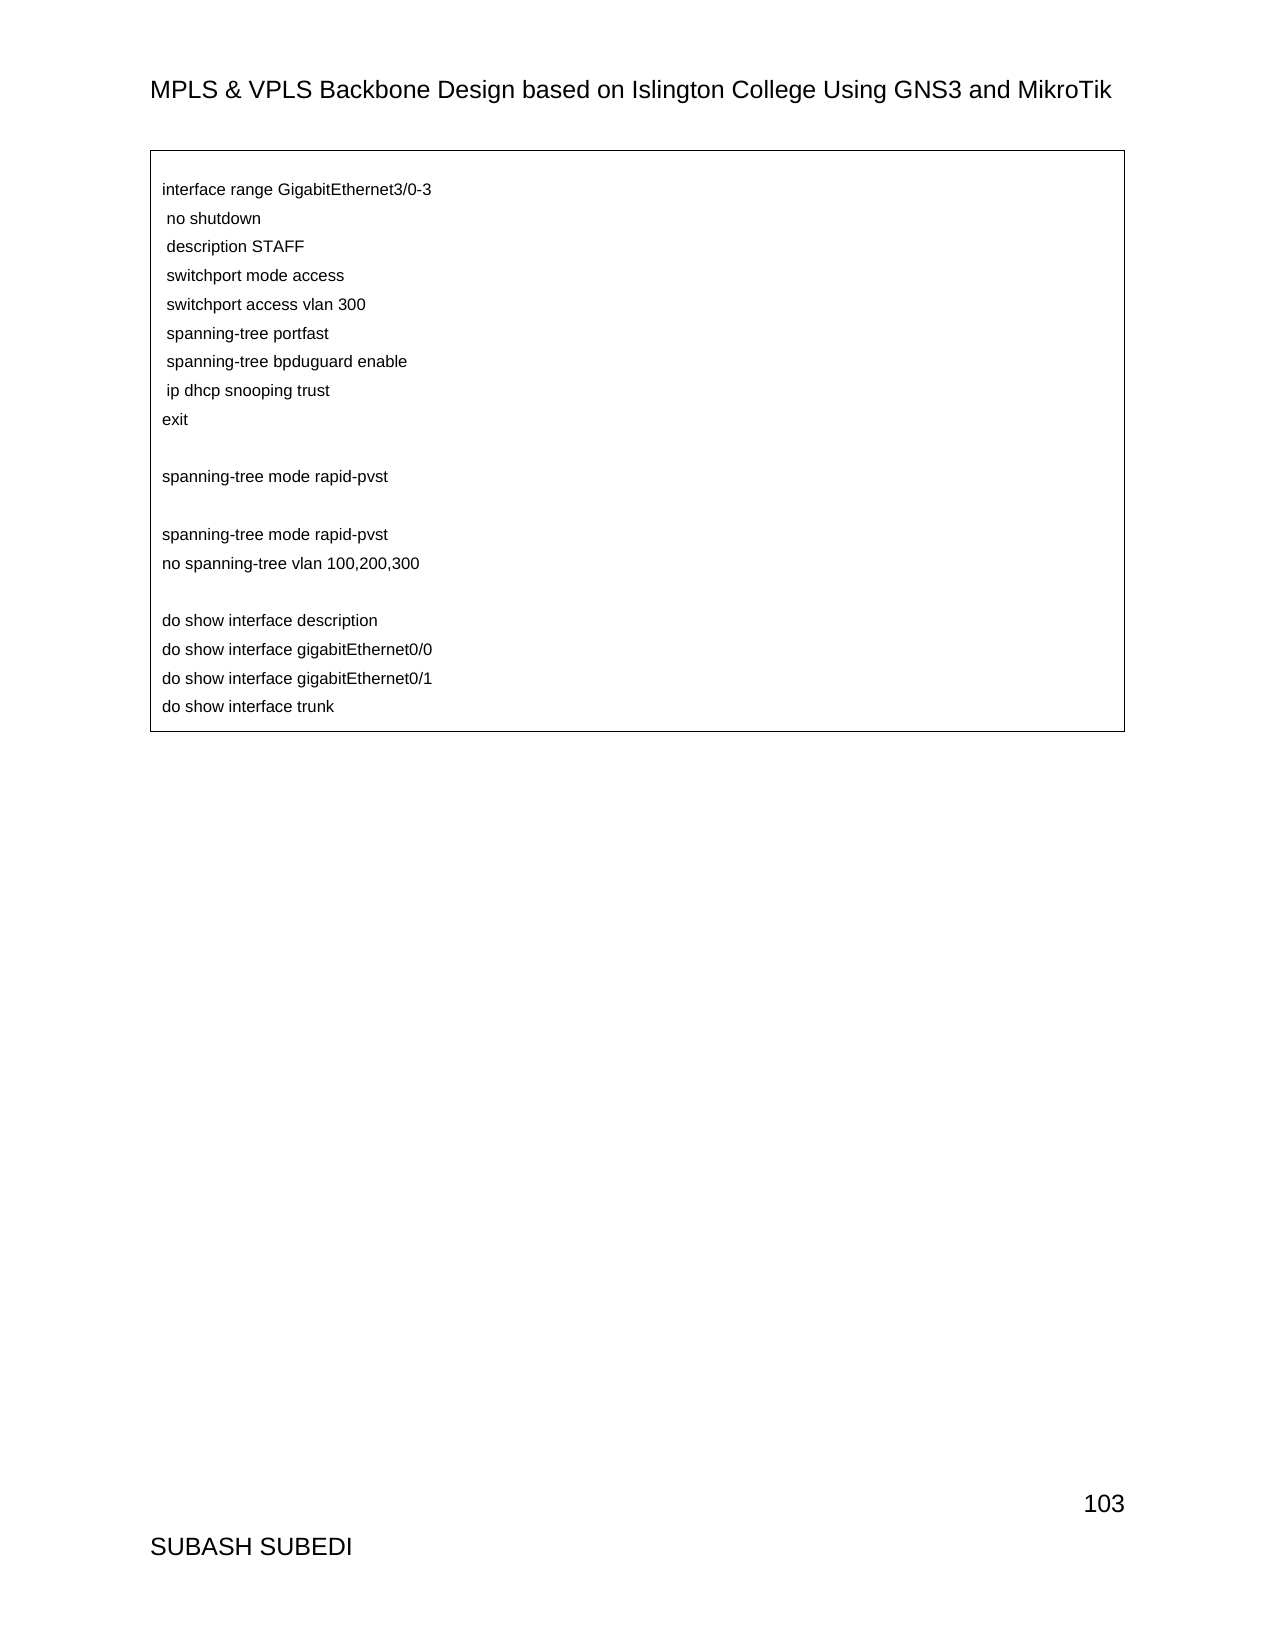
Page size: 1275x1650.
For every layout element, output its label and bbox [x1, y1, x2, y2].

table_header [151, 151, 1124, 731]
